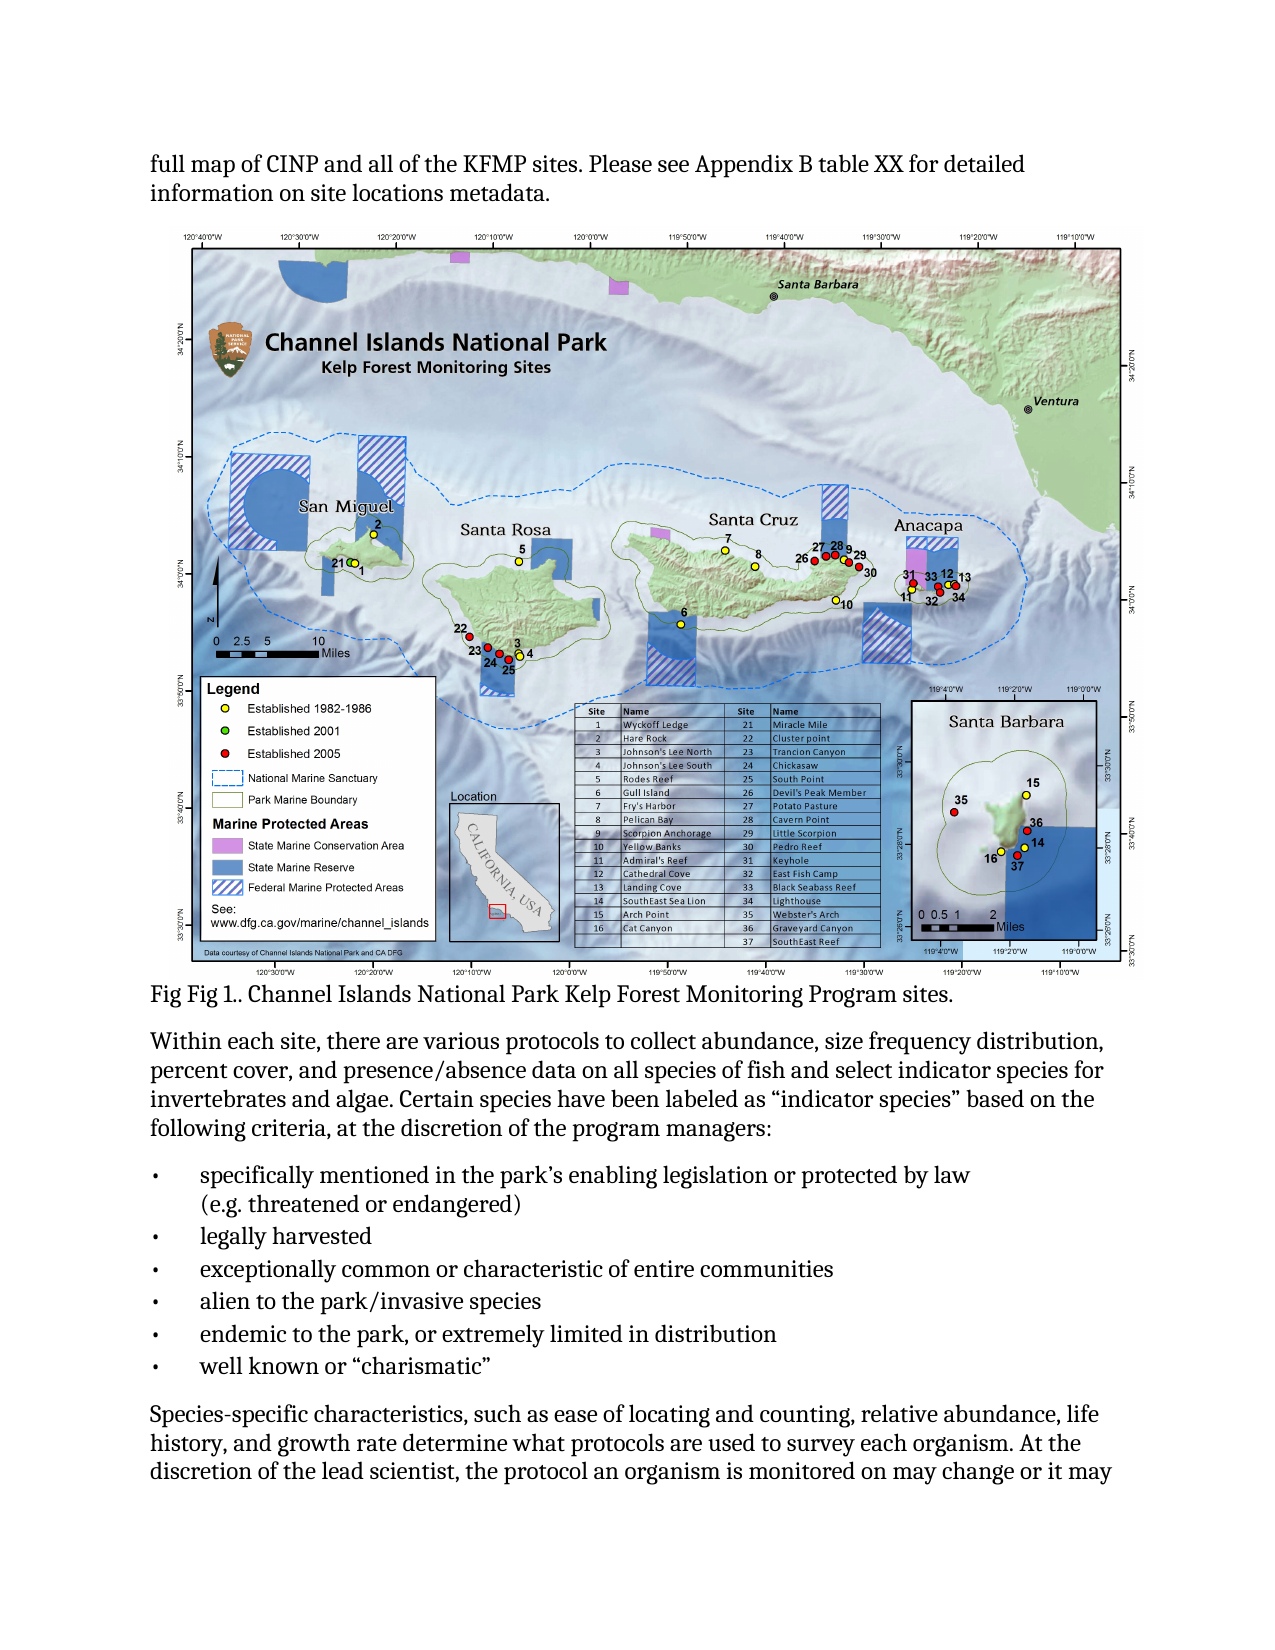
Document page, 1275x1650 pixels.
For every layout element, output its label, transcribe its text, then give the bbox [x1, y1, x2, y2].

list exceptionally common or characteristic of entire communities [150, 1255, 1125, 1283]
list endemic to the park, or extremely limited in distribution [150, 1320, 1125, 1348]
list specifically mentioned in the park’s enabling legislation or protected by law (e.g. threatened or endangered) [150, 1161, 1125, 1218]
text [150, 1400, 1125, 1486]
text Within each site, there are various protocols to collect abundance, size frequency distribution, percent cover, and presence/absence data on all species of fish and select indicator species for invertebrates and algae. Certain species have been labeled as “indicator species” based on the following criteria, at the discretion of the program managers: [150, 1027, 1125, 1142]
list alien to the park/invasive species [150, 1287, 1125, 1316]
list well known or “charismatic” [150, 1352, 1125, 1381]
list legally harvested [150, 1222, 1125, 1251]
picture [168, 226, 1144, 980]
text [150, 150, 1125, 207]
